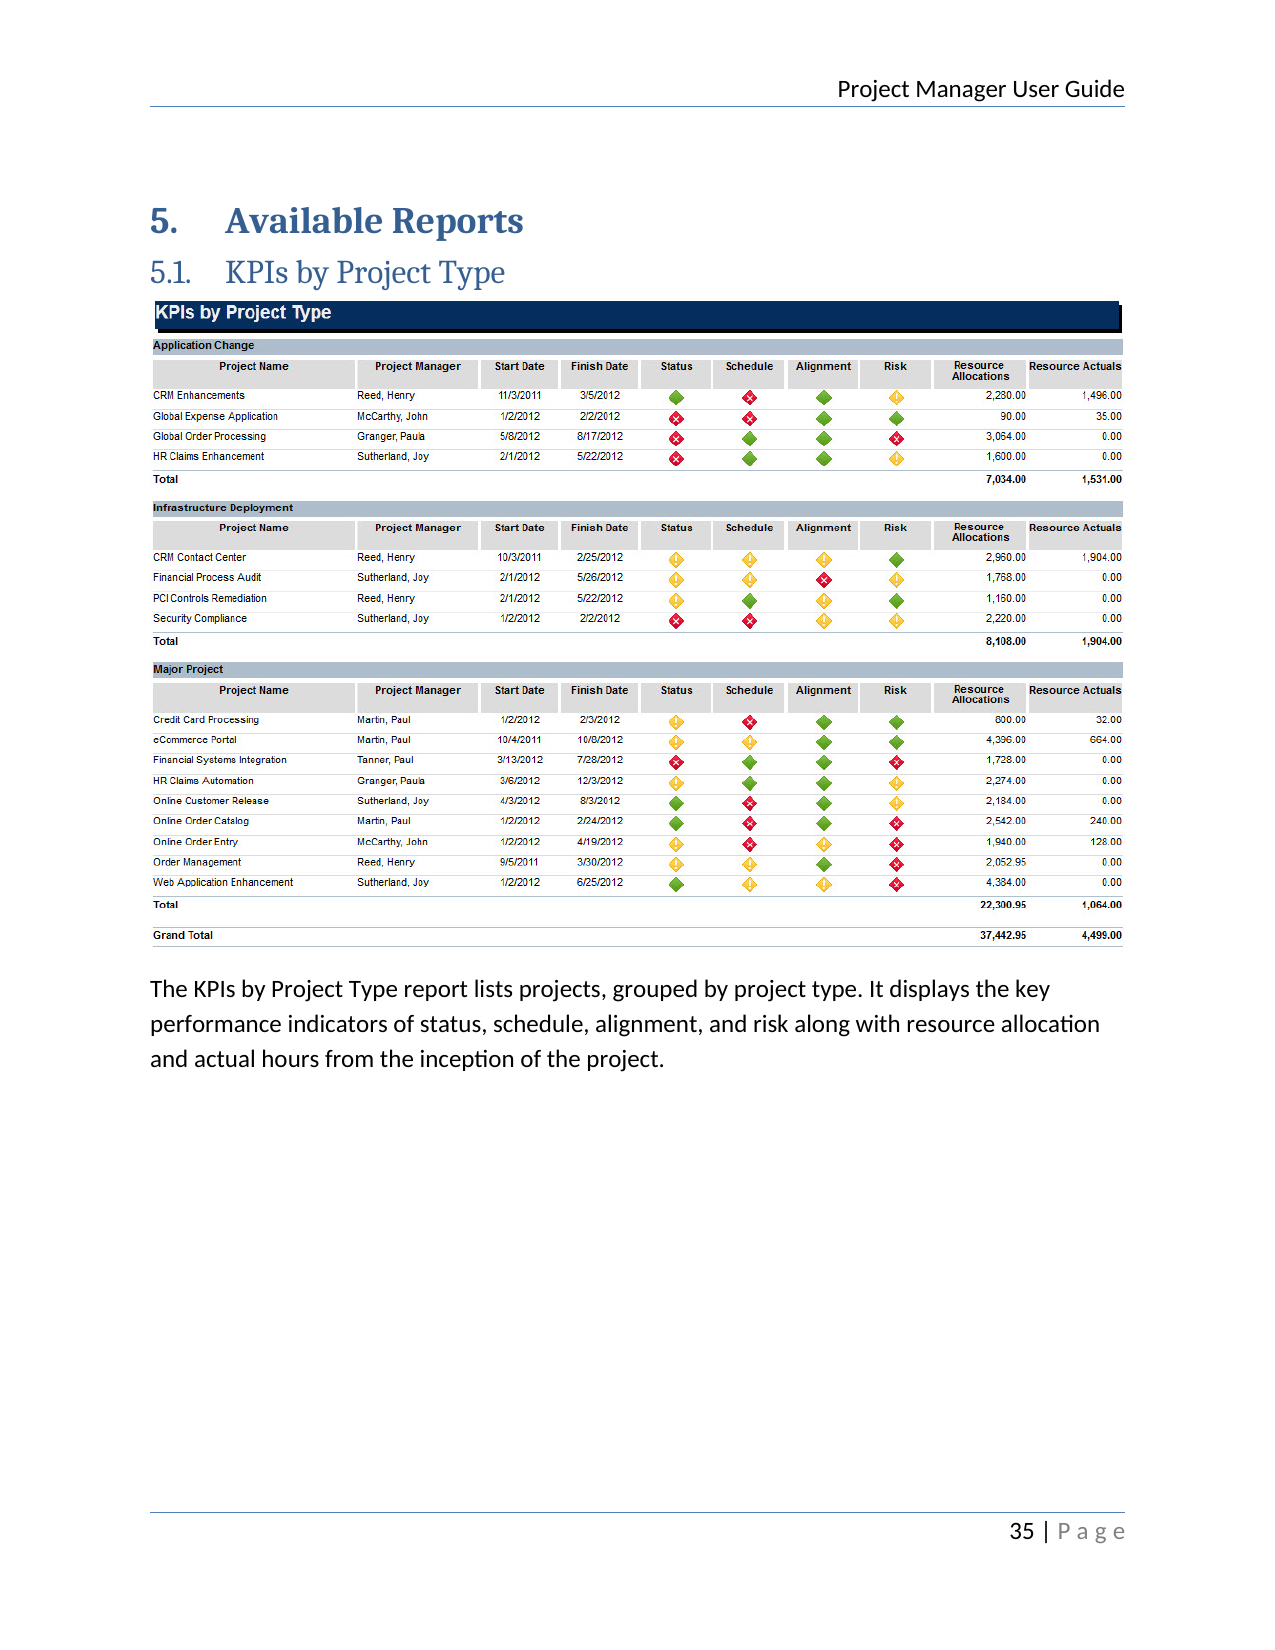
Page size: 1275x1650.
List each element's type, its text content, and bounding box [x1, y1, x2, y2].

subtitle Available Reports [150, 200, 1125, 243]
text The KPIs by Project Type report lists projects, grouped by project type. It displays the key performance indicators of status, schedule, alignment, and risk along with resource allocation and actual hours from the inception of the project. [150, 974, 1125, 1074]
subtitle KPIs by Project Type [150, 254, 1125, 292]
